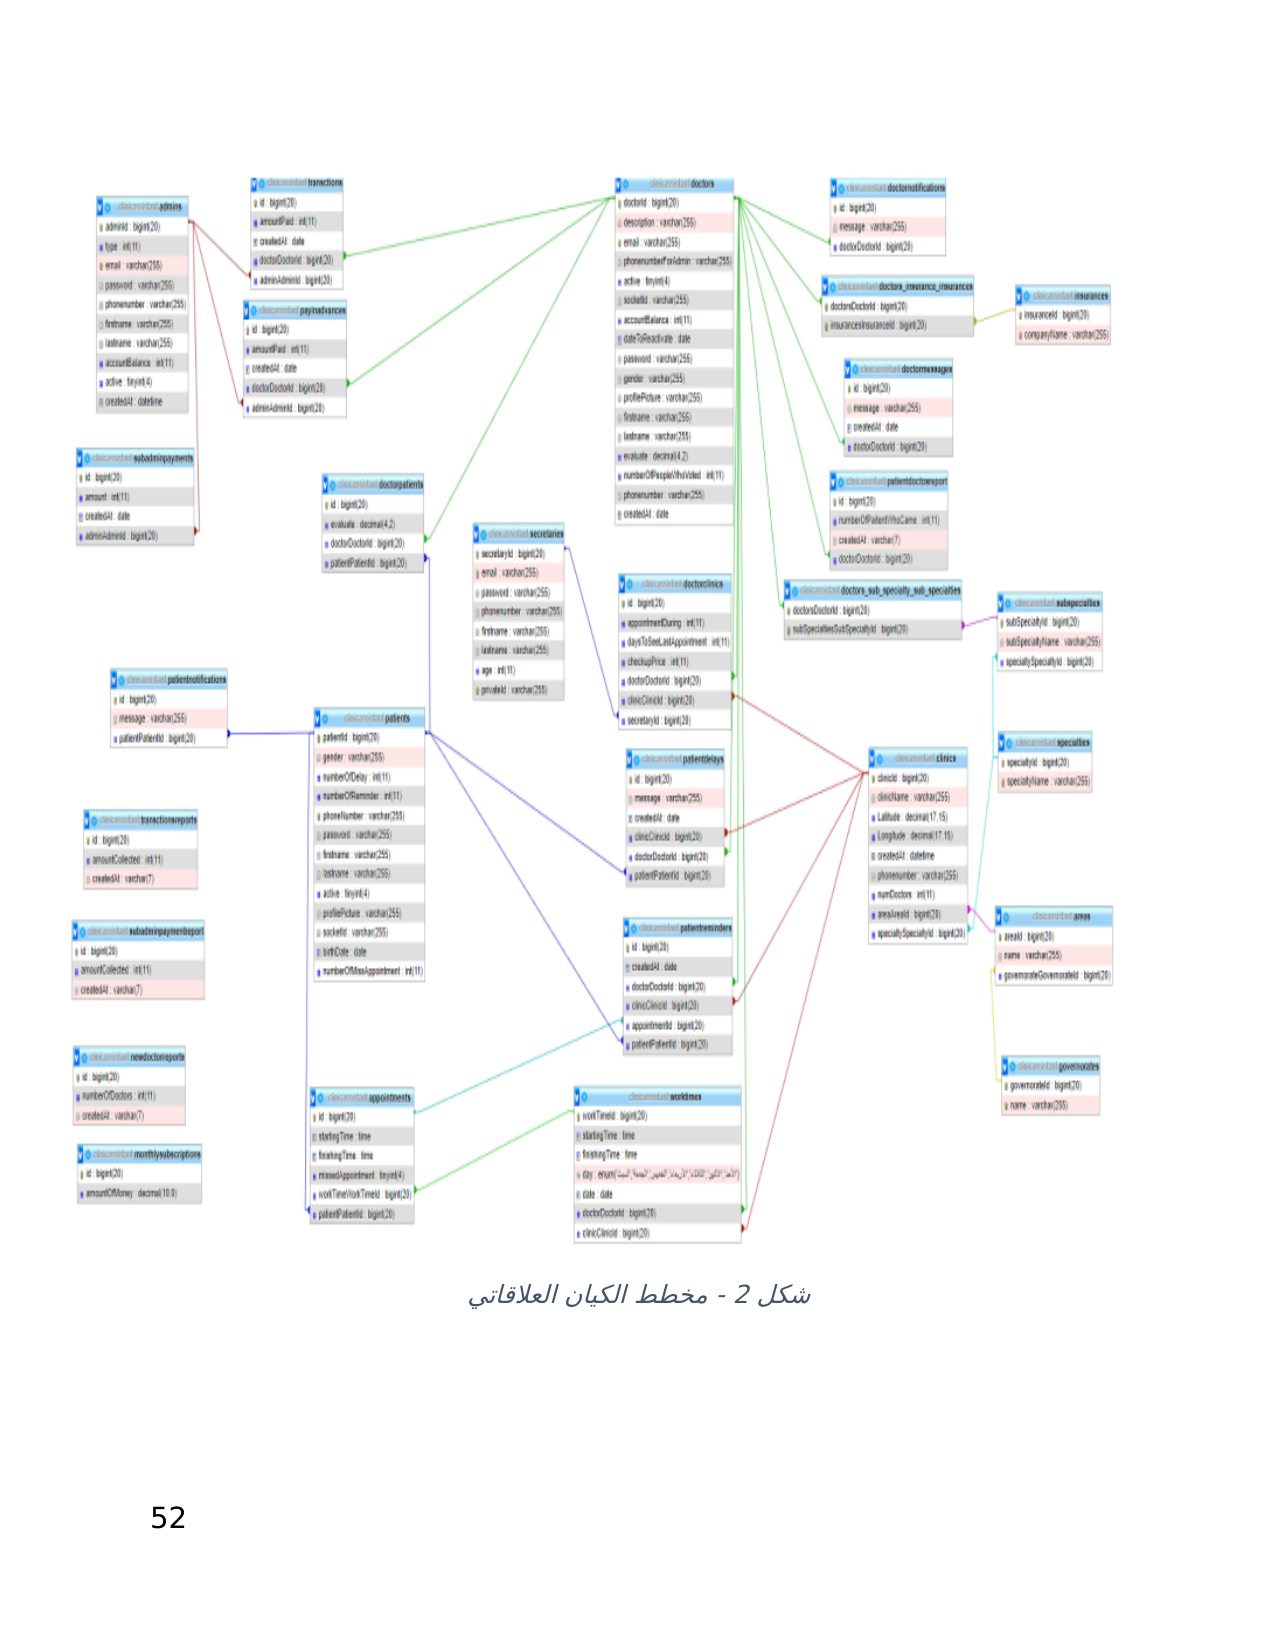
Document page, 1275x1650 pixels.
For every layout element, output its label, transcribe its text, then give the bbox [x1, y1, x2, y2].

picture [68, 150, 1125, 1264]
text شكل - مخطط الكيان العلاقاتي [150, 1280, 1125, 1309]
